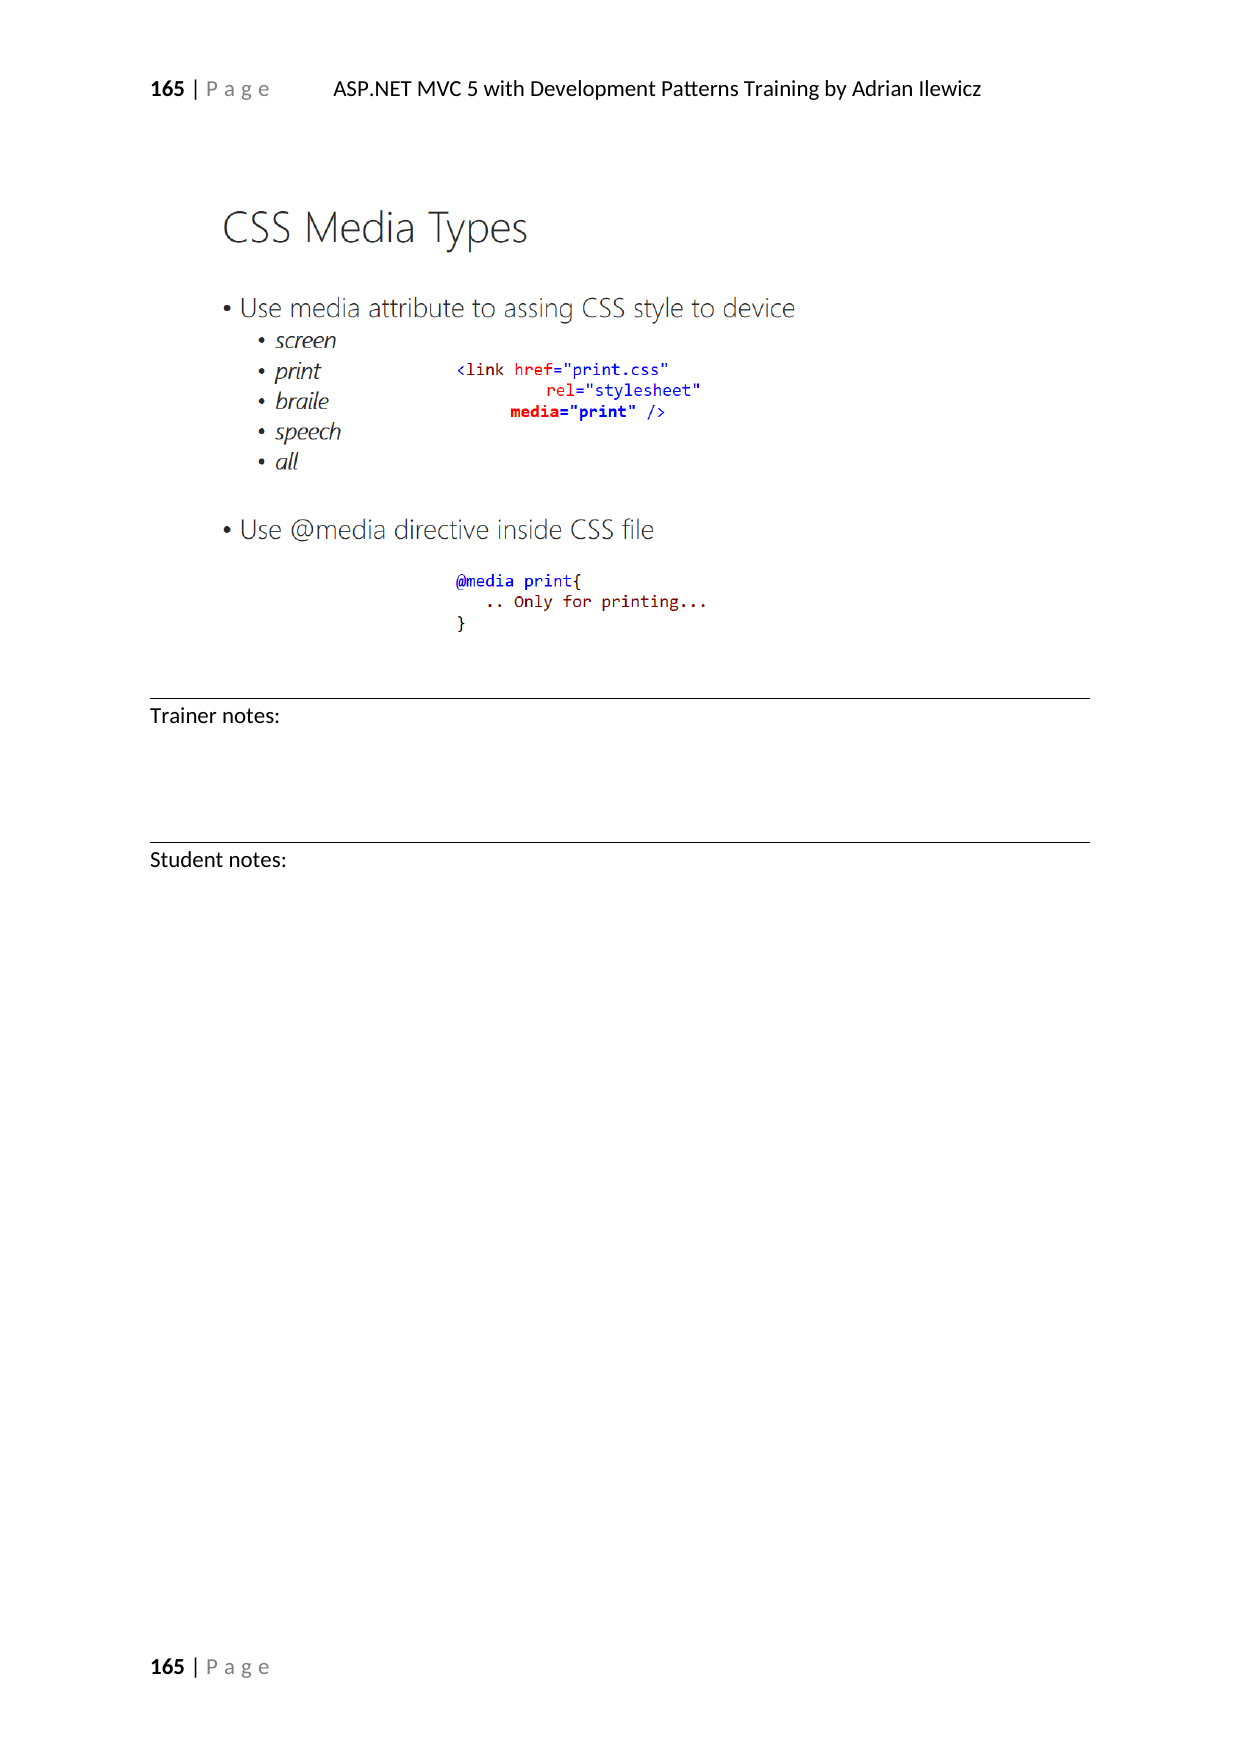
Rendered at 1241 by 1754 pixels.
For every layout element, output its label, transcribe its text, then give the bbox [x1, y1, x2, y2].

text Student notes: [150, 843, 1090, 873]
picture [150, 149, 1091, 679]
text Trainer notes: [150, 699, 1090, 729]
